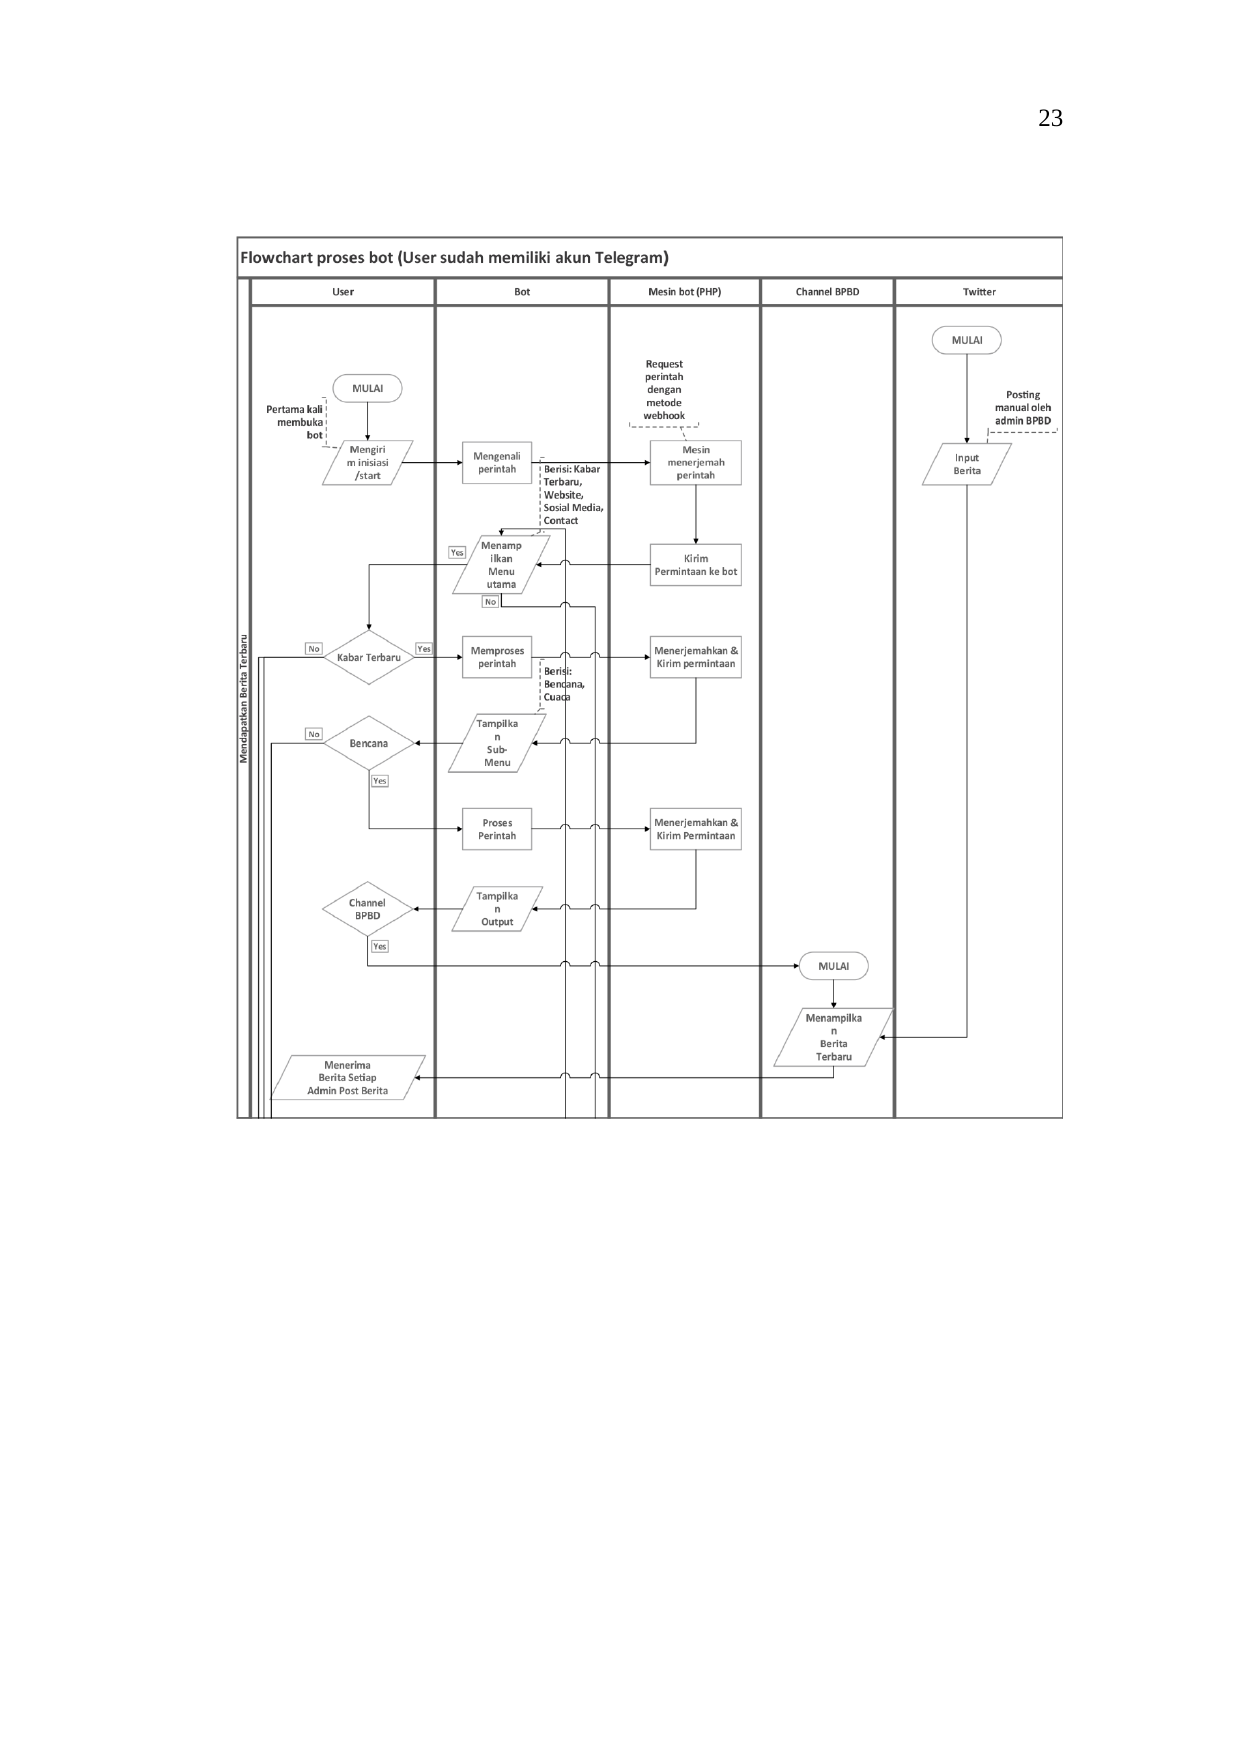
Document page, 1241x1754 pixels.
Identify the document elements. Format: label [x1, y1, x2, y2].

picture [236, 236, 1063, 1119]
